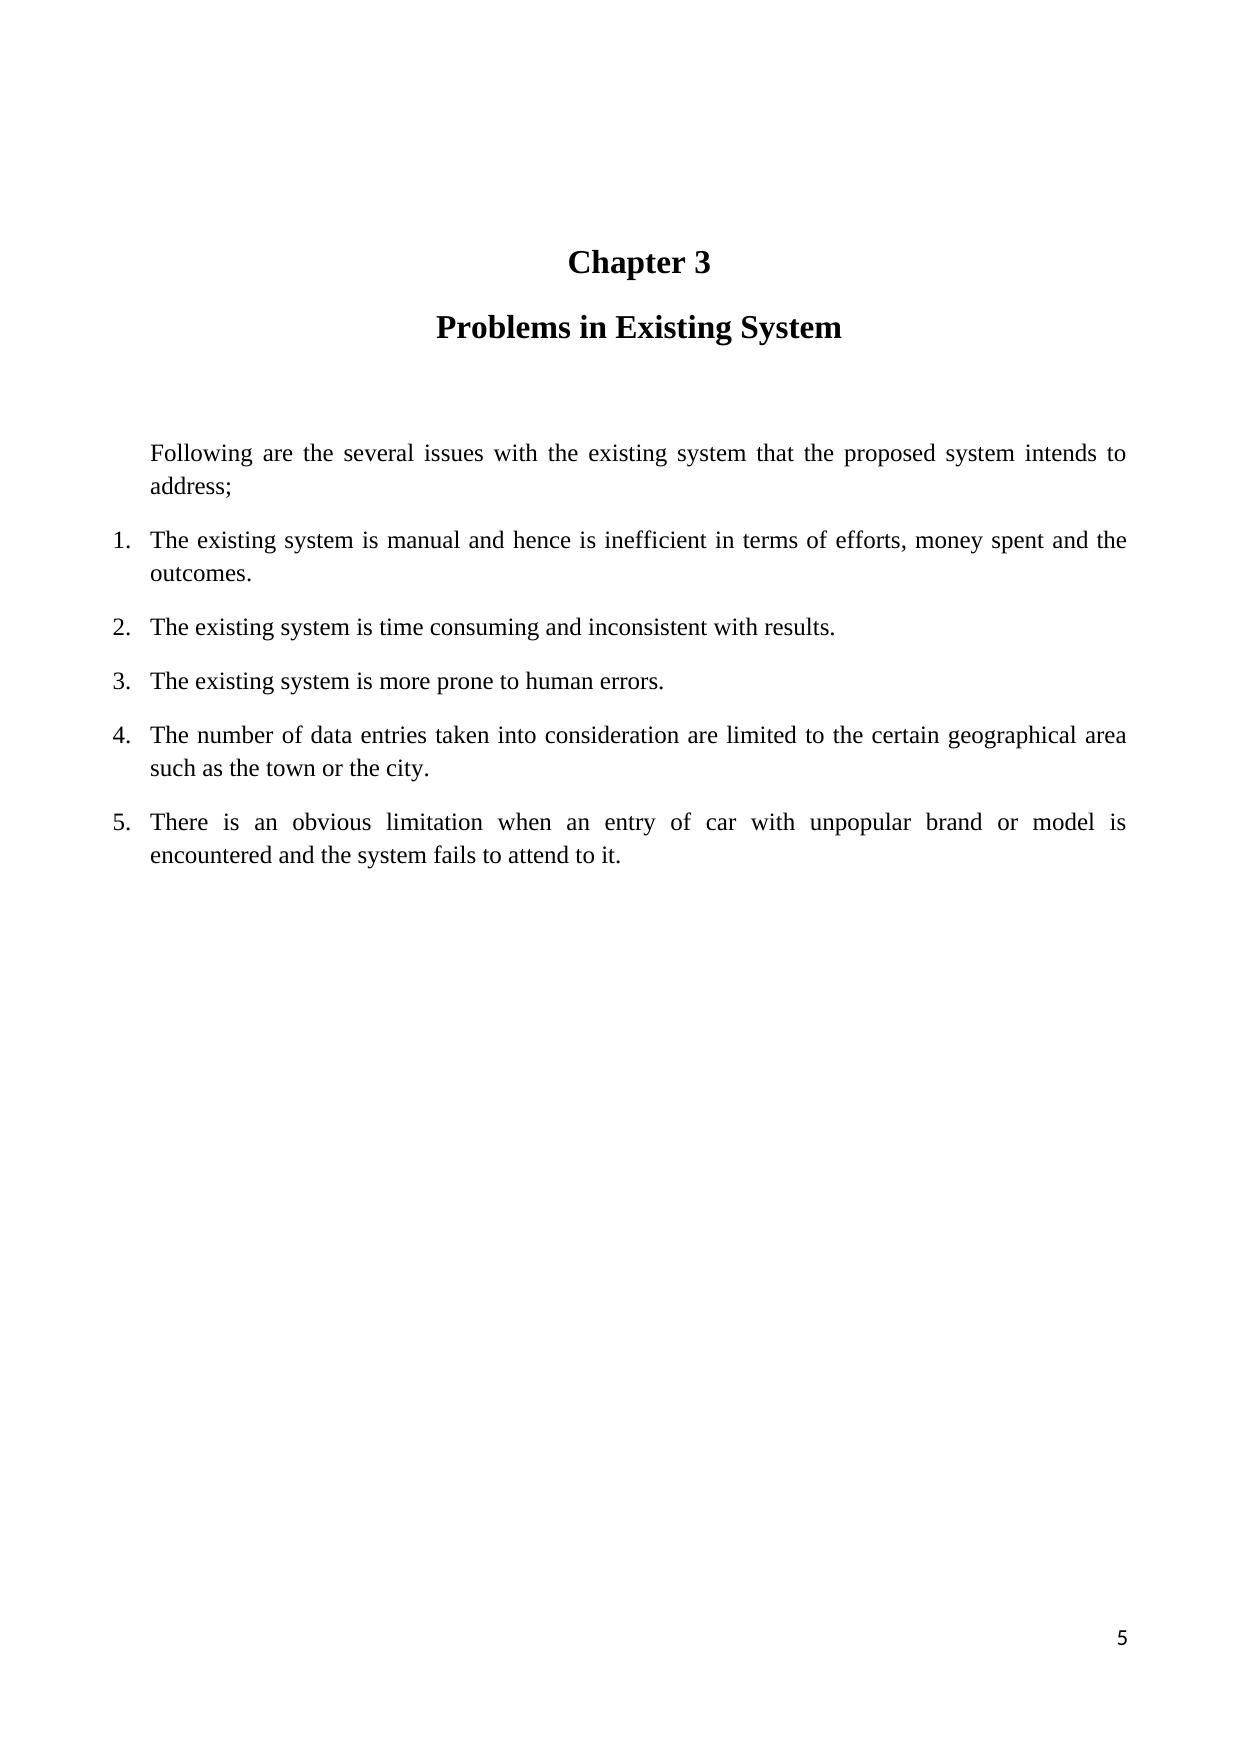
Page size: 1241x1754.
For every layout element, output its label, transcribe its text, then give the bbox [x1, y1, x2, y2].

text Following are the several issues with the existing system that the proposed system intends to address; [150, 438, 1128, 499]
list The existing system is manual and hence is inefficient in terms of efforts, money spent and the outcomes. [112, 525, 1128, 587]
text Problems in Existing System [150, 307, 1128, 346]
text Chapter 3 [150, 242, 1128, 281]
list The number of data entries taken into consideration are limited to the certain geographical area such as the town or the city. [112, 720, 1128, 782]
list The existing system is time consuming and inconsistent with results. [112, 612, 1128, 641]
list There is an obvious limitation when an entry of car with unpopular brand or model is encountered and the system fails to attend to it. [112, 807, 1128, 869]
list The existing system is more prone to human errors. [112, 666, 1128, 695]
